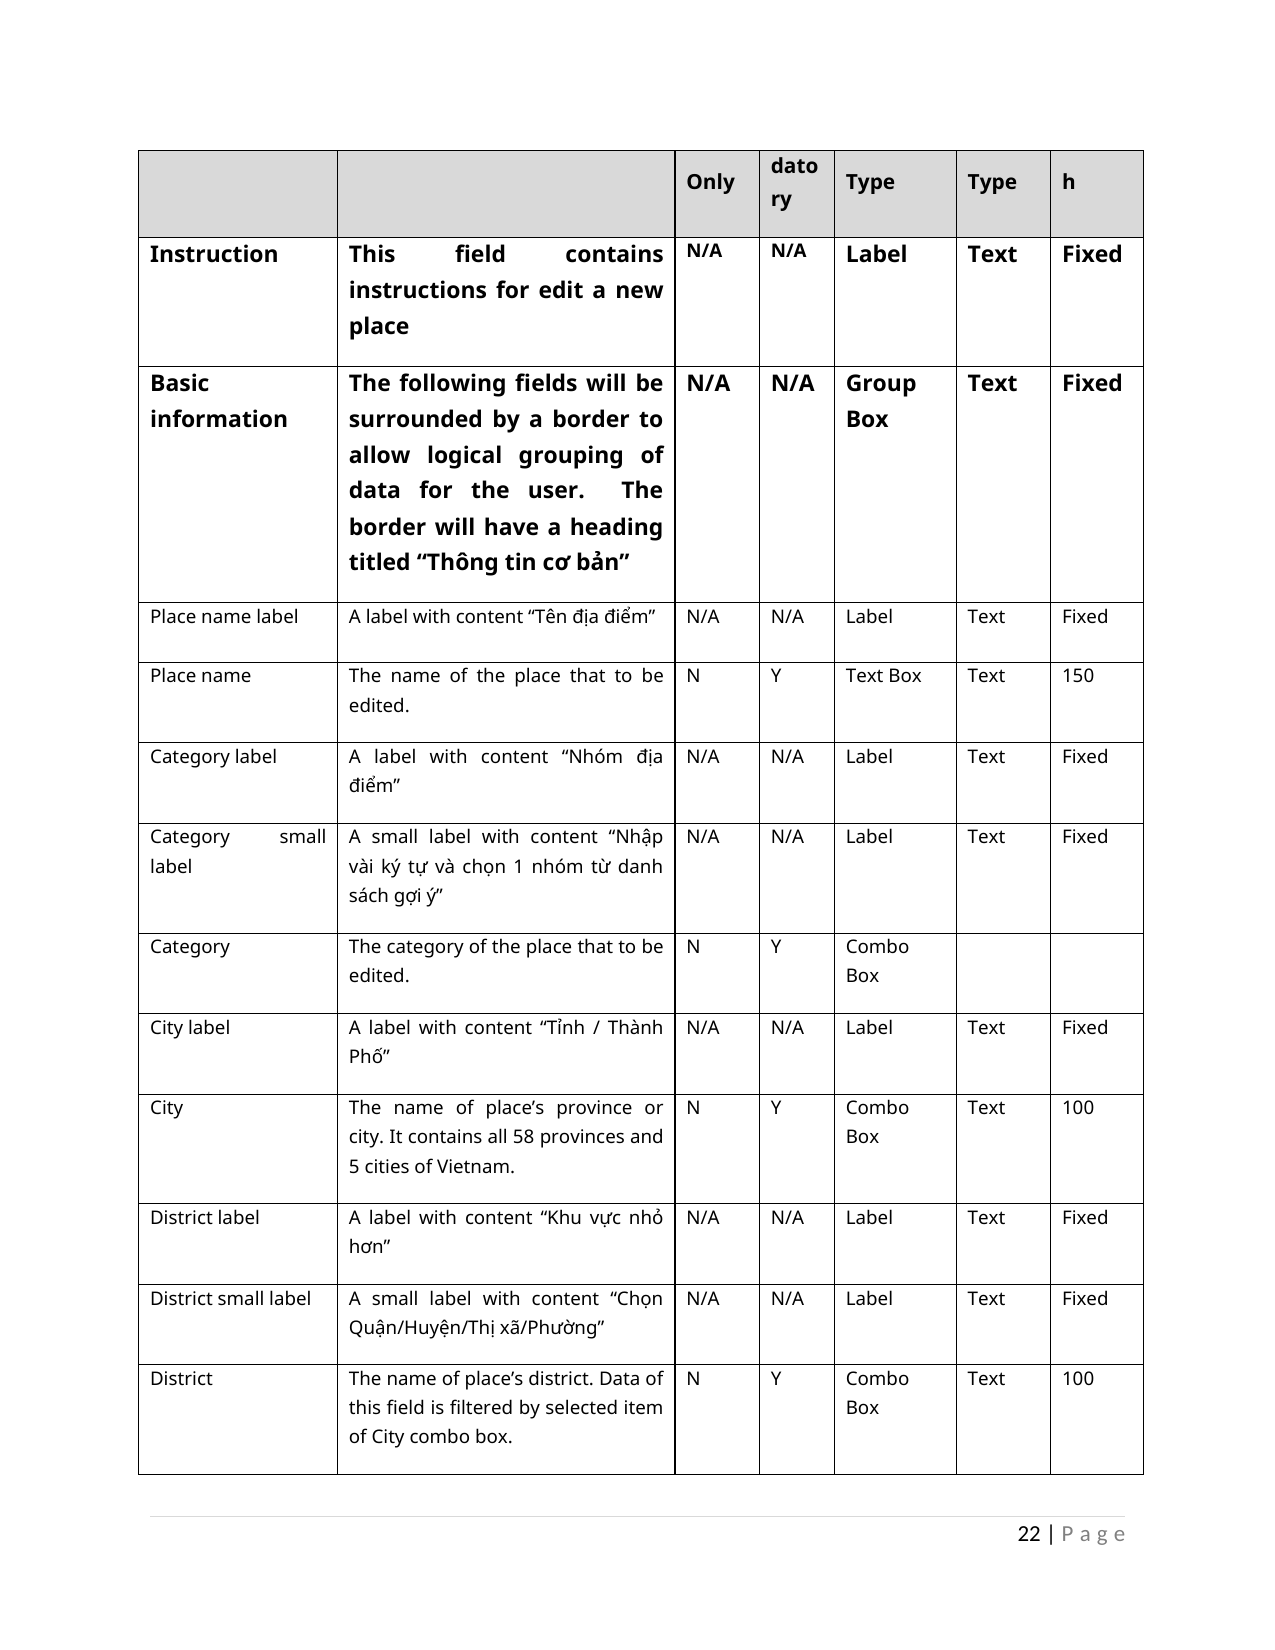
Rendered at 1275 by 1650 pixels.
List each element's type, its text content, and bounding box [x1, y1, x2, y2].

table_cell Place name label [139, 603, 337, 662]
table_cell Place name [139, 663, 337, 742]
table_cell Text [957, 1095, 1050, 1203]
table_cell N/A [760, 603, 834, 662]
table_cell Fixed [1051, 603, 1143, 662]
table_cell Text [957, 663, 1050, 742]
table_cell 100 [1051, 1365, 1143, 1474]
table_cell Text [957, 1204, 1050, 1284]
table_cell The name of place’s province or city. It contains all 58 provinces and 5 cities of Vietnam. [338, 1095, 674, 1203]
table_cell N/A [760, 824, 834, 932]
table_cell N/A [760, 1285, 834, 1364]
table_cell N [676, 1095, 759, 1203]
table_cell The following fields will be surrounded by a border to allow logical grouping of data for the user. The border will have a heading titled “Thông tin cơ bản” [338, 367, 674, 602]
table_cell N/A [676, 1014, 759, 1093]
table_cell The name of place’s district. Data of this field is filtered by selected item of City combo box. [338, 1365, 674, 1474]
table_cell Label [835, 1014, 956, 1093]
table_header Length [1051, 151, 1143, 237]
table_cell N/A [760, 238, 834, 366]
table_cell A label with content “Tỉnh / Thành Phố” [338, 1014, 674, 1093]
table_cell Y [760, 1365, 834, 1474]
table_cell Text [957, 1365, 1050, 1474]
table_cell Y [760, 663, 834, 742]
table_cell Text [957, 367, 1050, 602]
table_header Description [338, 151, 674, 237]
table_cell Label [835, 238, 956, 366]
table_cell A small label with content “Nhập vài ký tự và chọn 1 nhóm từ danh sách gợi ý” [338, 824, 674, 932]
table_cell N/A [676, 824, 759, 932]
table_cell Group Box [835, 367, 956, 602]
table_cell The category of the place that to be edited. [338, 934, 674, 1013]
table_cell District label [139, 1204, 337, 1284]
table_cell Y [760, 934, 834, 1013]
table_cell Category [139, 934, 337, 1013]
table_cell A label with content “Nhóm địa điểm” [338, 743, 674, 823]
table_cell Basic information [139, 367, 337, 602]
table_cell N/A [676, 238, 759, 366]
table_cell Fixed [1051, 238, 1143, 366]
table_cell Label [835, 1204, 956, 1284]
table_cell Label [835, 743, 956, 823]
table_cell [957, 934, 1050, 1013]
table_cell N/A [676, 367, 759, 602]
table_cell [1051, 934, 1143, 1013]
table_cell 150 [1051, 663, 1143, 742]
table_cell The name of the place that to be edited. [338, 663, 674, 742]
table_cell Text [957, 1014, 1050, 1093]
table_cell A label with content “Tên địa điểm” [338, 603, 674, 662]
table_cell A small label with content “Chọn Quận/Huyện/Thị xã/Phường” [338, 1285, 674, 1364]
table_cell Fixed [1051, 367, 1143, 602]
table_header Mandatory [760, 151, 834, 237]
table_cell Label [835, 824, 956, 932]
table_cell N/A [676, 743, 759, 823]
table_cell District [139, 1365, 337, 1474]
table_cell N [676, 934, 759, 1013]
table_cell N/A [760, 1014, 834, 1093]
table_header Read Only [676, 151, 759, 237]
table_cell City [139, 1095, 337, 1203]
table_cell N/A [760, 743, 834, 823]
table_cell Text [957, 1285, 1050, 1364]
table_cell N/A [676, 603, 759, 662]
table_header Control Type [835, 151, 956, 237]
table_cell A label with content “Khu vực nhỏ hơn” [338, 1204, 674, 1284]
table_cell Text [957, 824, 1050, 932]
table_cell N/A [676, 1204, 759, 1284]
table_cell Text [957, 743, 1050, 823]
table_cell Combo Box [835, 934, 956, 1013]
table_cell Text Box [835, 663, 956, 742]
table_cell Fixed [1051, 1014, 1143, 1093]
table_cell Y [760, 1095, 834, 1203]
table_cell N/A [760, 1204, 834, 1284]
table_cell Combo Box [835, 1095, 956, 1203]
table_cell Fixed [1051, 824, 1143, 932]
table_cell District small label [139, 1285, 337, 1364]
table_cell Text [957, 603, 1050, 662]
table_cell N/A [760, 367, 834, 602]
table_cell City label [139, 1014, 337, 1093]
table_cell Fixed [1051, 1204, 1143, 1284]
table_cell Fixed [1051, 743, 1143, 823]
table_cell Label [835, 1285, 956, 1364]
table_cell Category label [139, 743, 337, 823]
table_cell Combo Box [835, 1365, 956, 1474]
table_cell 100 [1051, 1095, 1143, 1203]
table_cell Text [957, 238, 1050, 366]
table_cell Label [835, 603, 956, 662]
table_cell Fixed [1051, 1285, 1143, 1364]
table_cell Category small label [139, 824, 337, 932]
table_cell This field contains instructions for edit a new place [338, 238, 674, 366]
table_cell N/A [676, 1285, 759, 1364]
table_header Field name [139, 151, 337, 237]
table_cell Instruction [139, 238, 337, 366]
table_header Data Type [957, 151, 1050, 237]
table_cell N [676, 1365, 759, 1474]
table_cell N [676, 663, 759, 742]
